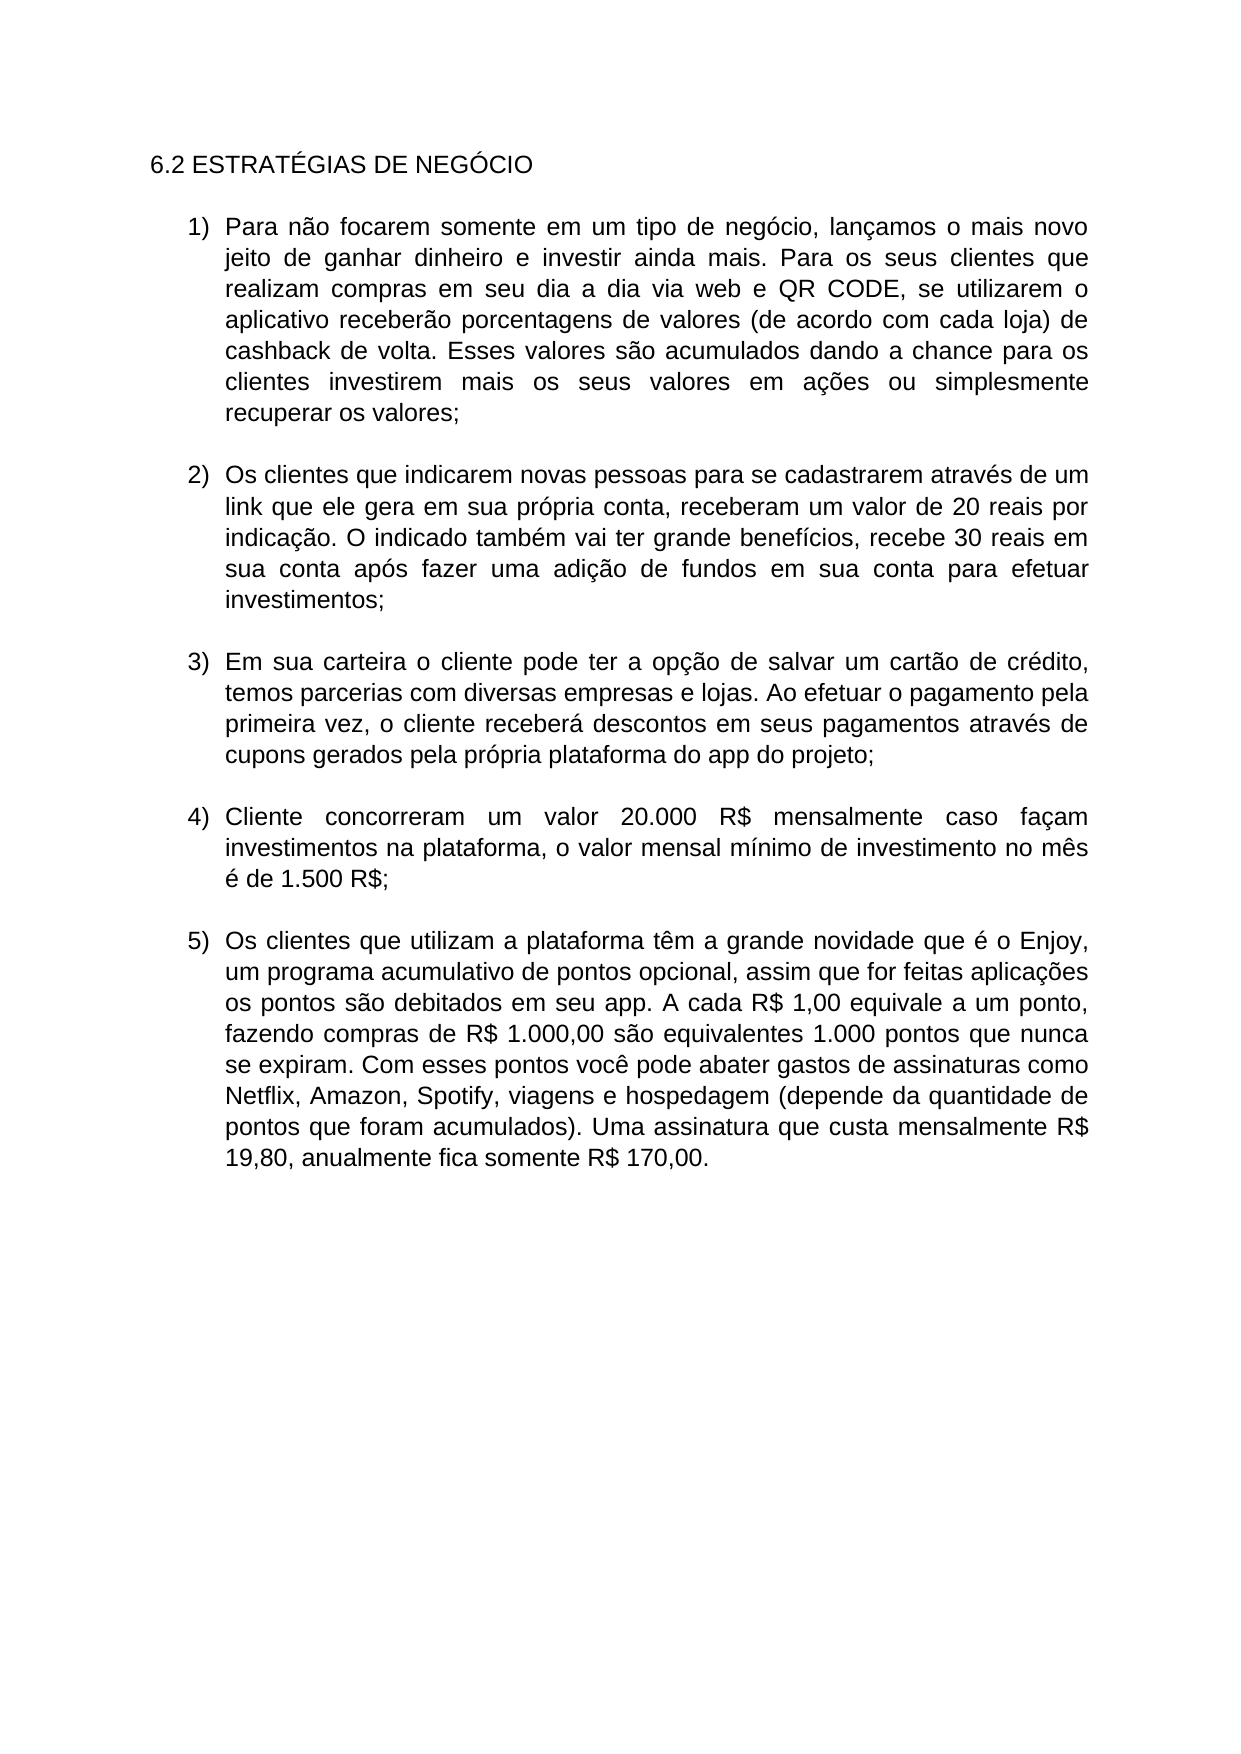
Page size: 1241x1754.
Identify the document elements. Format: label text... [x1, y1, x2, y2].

list Para não focarem somente em um tipo de negócio, lançamos o mais novo jeito de ganhar dinheiro e investir ainda mais. Para os seus clientes que realizam compras em seu dia a dia via web e QR CODE, se utilizarem o aplicativo receberão porcentagens de valores (de acordo com cada loja) de cashback de volta. Esses valores são acumulados dando a chance para os clientes investirem mais os seus valores em ações ou simplesmente recuperar os valores; [187, 212, 1090, 427]
subtitle 6.2 ESTRATÉGIAS DE NEGÓCIO [150, 150, 1090, 179]
list Em sua carteira o cliente pode ter a opção de salvar um cartão de crédito, temos parcerias com diversas empresas e lojas. Ao efetuar o pagamento pela primeira vez, o cliente receberá descontos em seus pagamentos através de cupons gerados pela própria plataforma do app do projeto; [187, 647, 1090, 768]
list Os clientes que indicarem novas pessoas para se cadastrarem através de um link que ele gera em sua própria conta, receberam um valor de 20 reais por indicação. O indicado também vai ter grande benefícios, recebe 30 reais em sua conta após fazer uma adição de fundos em sua conta para efetuar investimentos; [187, 460, 1090, 613]
list Cliente concorreram um valor 20.000 R$ mensalmente caso façam investimentos na plataforma, o valor mensal mínimo de investimento no mês é de 1.500 R$; [187, 802, 1090, 893]
list Os clientes que utilizam a plataforma têm a grande novidade que é o Enjoy, um programa acumulativo de pontos opcional, assim que for feitas aplicações os pontos são debitados em seu app. A cada R$ 1,00 equivale a um ponto, fazendo compras de R$ 1.000,00 são equivalentes 1.000 pontos que nunca se expiram. Com esses pontos você pode abater gastos de assinaturas como Netflix, Amazon, Spotify, viagens e hospedagem (depende da quantidade de pontos que foram acumulados). Uma assinatura que custa mensalmente R$ 19,80, anualmente fica somente R$ 170,00. [187, 926, 1090, 1172]
